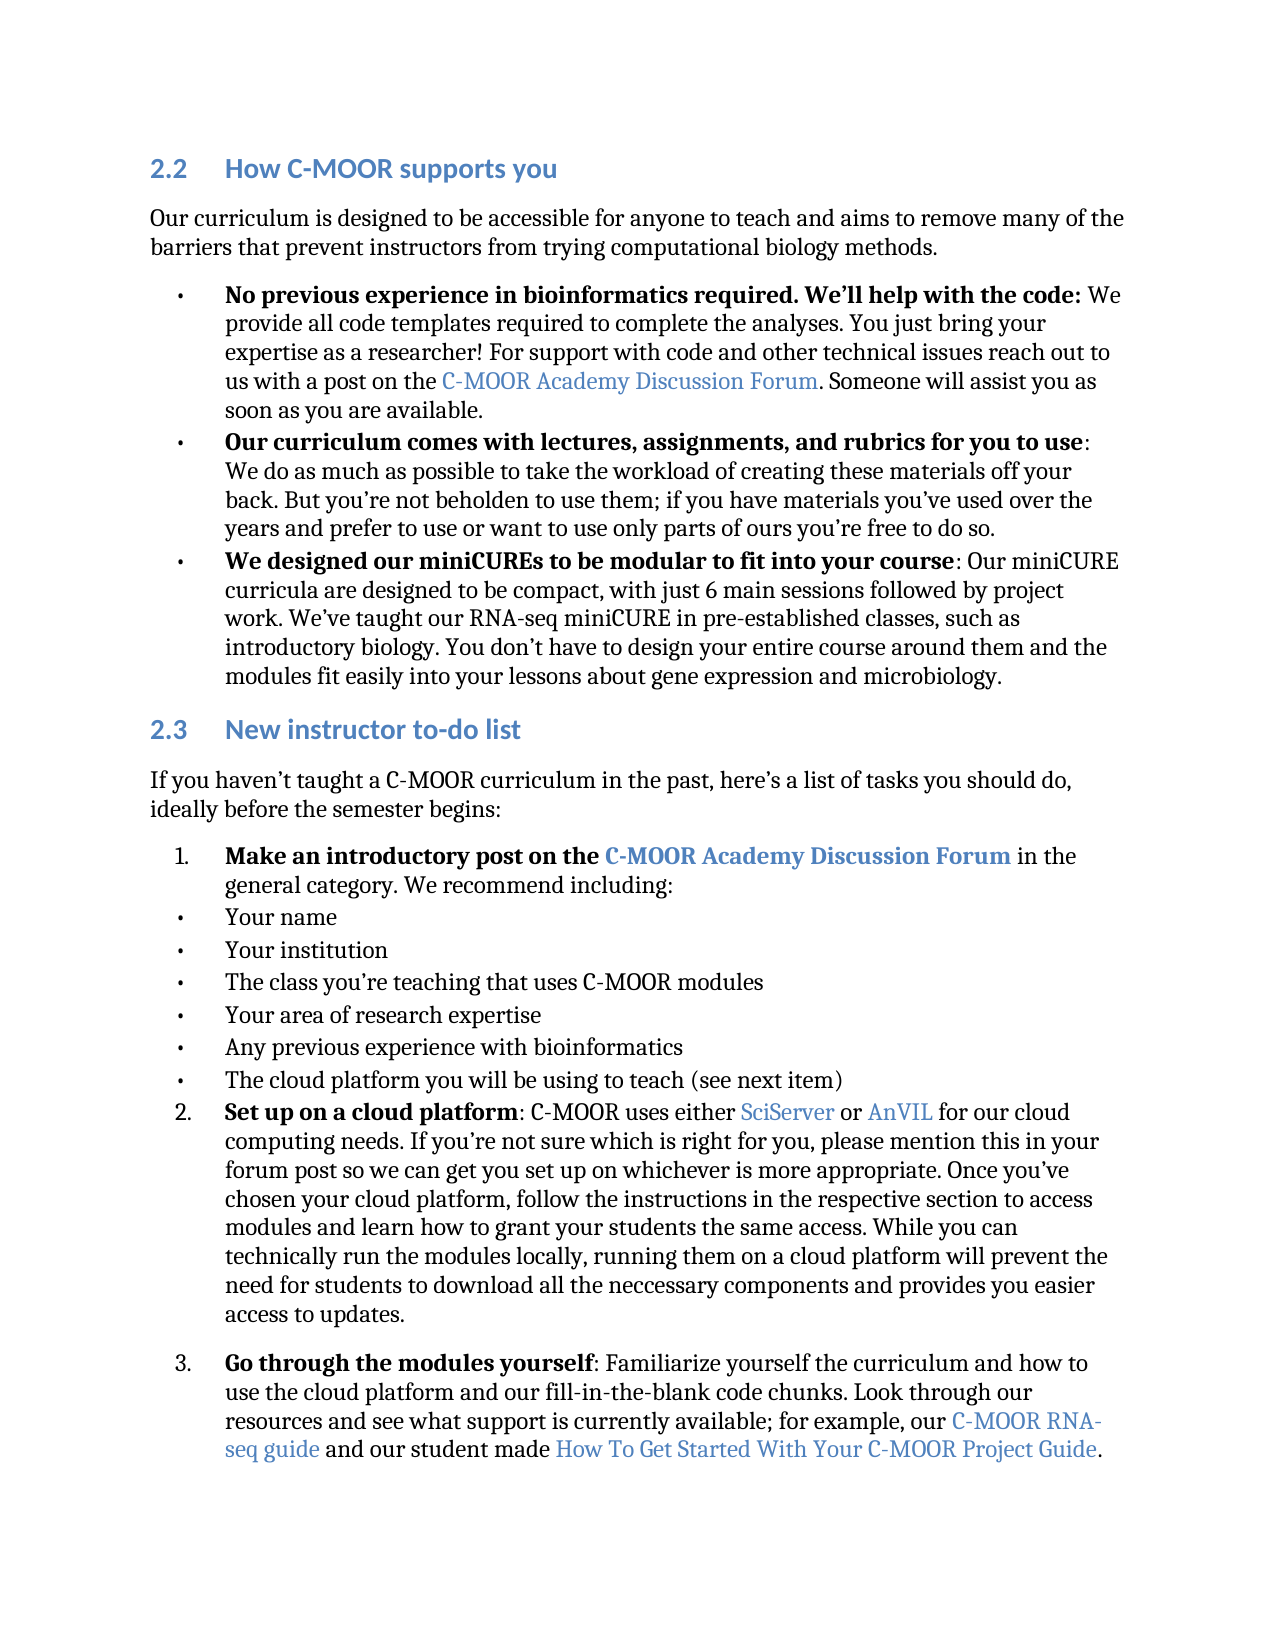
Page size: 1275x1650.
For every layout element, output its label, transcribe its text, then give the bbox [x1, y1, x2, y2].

list No previous experience in bioinformatics required. We’ll help with the code: We provide all code templates required to complete the analyses. You just bring your expertise as a researcher! For support with code and other technical issues reach out to us with a post on the C-MOOR Academy Discussion Forum. Someone will assist you as soon as you are available. [175, 281, 1125, 424]
list Our curriculum comes with lectures, assignments, and rubrics for you to use: We do as much as possible to take the workload of creating these materials off your back. But you’re not beholden to use them; if you have materials you’ve used over the years and prefer to use or want to use only parts of ours you’re free to do so. [175, 428, 1125, 543]
list Your institution [175, 936, 1125, 964]
list Any previous experience with bioinformatics [175, 1033, 1125, 1062]
list The cloud platform you will be using to teach (see next item) [175, 1066, 1125, 1094]
text Our curriculum is designed to be accessible for anyone to teach and aims to remove many of the barriers that prevent instructors from trying computational biology methods. [150, 204, 1125, 262]
list Go through the modules yourself: Familiarize yourself the curriculum and how to use the cloud platform and our fill-in-the-blank code chunks. Look through our resources and see what support is currently available; for example, our C-MOOR RNA-seq guide and our student made How To Get Started With Your C-MOOR Project Guide. [175, 1349, 1125, 1464]
subtitle 2.3 New instructor to-do list [150, 711, 1125, 747]
subtitle 2.2 How C-MOOR supports you [150, 150, 1125, 186]
list Your name [175, 903, 1125, 932]
list Your area of research expertise [175, 1001, 1125, 1029]
list We designed our miniCUREs to be modular to fit into your course: Our miniCURE curricula are designed to be compact, with just 6 main sessions followed by project work. We’ve taught our RNA-seq miniCURE in pre-established classes, such as introductory biology. You don’t have to design your entire course around them and the modules fit easily into your lessons about gene expression and microbiology. [175, 547, 1125, 691]
list Make an introductory post on the C-MOOR Academy Discussion Forum in the general category. We recommend including: [175, 842, 1125, 899]
list Set up on a cloud platform: C-MOOR uses either SciServer or AnVIL for our cloud computing needs. If you’re not sure which is right for you, please mention this in your forum post so we can get you set up on whichever is more appropriate. Once you’ve chosen your cloud platform, follow the instructions in the respective section to access modules and learn how to grant your students the same access. While you can technically run the modules locally, running them on a cloud platform will prevent the need for students to download all the neccessary components and provides you easier access to updates. [175, 1098, 1125, 1328]
list The class you’re teaching that uses C-MOOR modules [175, 968, 1125, 997]
text If you haven’t taught a C-MOOR curriculum in the past, here’s a list of tasks you should do, ideally before the semester begins: [150, 766, 1125, 823]
